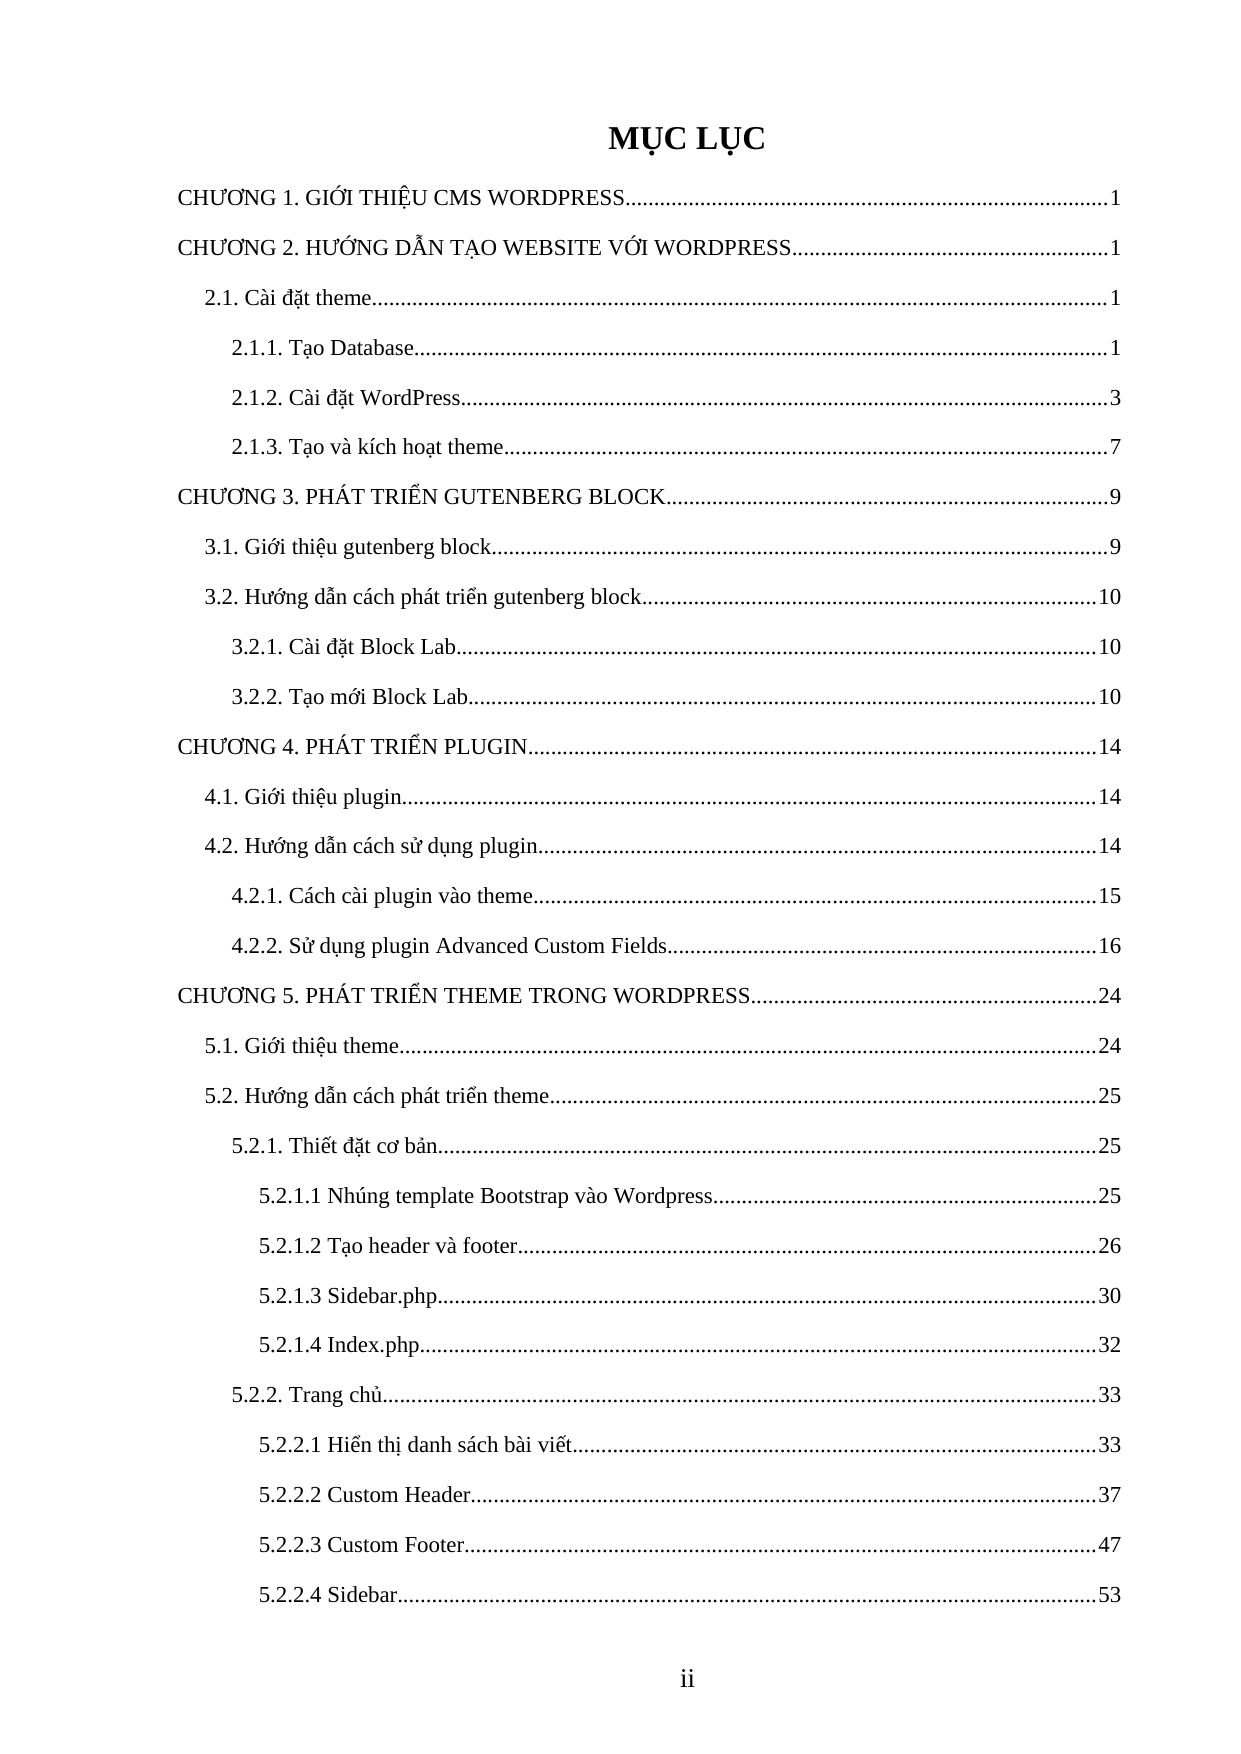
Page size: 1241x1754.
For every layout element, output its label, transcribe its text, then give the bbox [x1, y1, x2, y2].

text 5.2.2. Trang chủ 33 [231, 1381, 1122, 1408]
text 3.2.1. Cài đặt Block Lab 10 [231, 633, 1122, 659]
text 3.2. Hướng dẫn cách phát triển gutenberg block 10 [204, 583, 1122, 609]
text 2.1. Cài đặt theme 1 [204, 284, 1122, 310]
text 2.1.2. Cài đặt WordPress 3 [231, 383, 1122, 410]
text 5.1. Giới thiệu theme 24 [204, 1032, 1122, 1058]
text CHƯƠNG 3. PHÁT TRIỂN GUTENBERG BLOCK 9 [177, 483, 1122, 510]
text 4.2.1. Cách cài plugin vào theme 15 [231, 882, 1122, 909]
text 5.2.2.4 Sidebar 53 [258, 1581, 1122, 1607]
text MỤC LỤC [177, 118, 1122, 156]
text 4.2.2. Sử dụng plugin Advanced Custom Fields 16 [231, 932, 1122, 959]
text 5.2.1. Thiết đặt cơ bản 25 [231, 1132, 1122, 1158]
text 3.2.2. Tạo mới Block Lab 10 [231, 683, 1122, 709]
text 3.1. Giới thiệu gutenberg block 9 [204, 533, 1122, 559]
text CHƯƠNG 4. PHÁT TRIỂN PLUGIN 14 [177, 733, 1122, 759]
text CHƯƠNG 2. HƯỚNG DẪN TẠO WEBSITE VỚI WORDPRESS 1 [177, 234, 1122, 260]
text 5.2.1.2 Tạo header và footer 26 [258, 1232, 1122, 1258]
text CHƯƠNG 1. GIỚI THIỆU CMS WORDPRESS 1 [177, 184, 1122, 210]
text 5.2. Hướng dẫn cách phát triển theme 25 [204, 1082, 1122, 1108]
text 4.1. Giới thiệu plugin 14 [204, 783, 1122, 809]
text CHƯƠNG 5. PHÁT TRIỂN THEME TRONG WORDPRESS 24 [177, 982, 1122, 1009]
text 5.2.2.1 Hiển thị danh sách bài viết 33 [258, 1431, 1122, 1458]
text 5.2.1.4 Index.php 32 [258, 1332, 1122, 1358]
text 5.2.2.3 Custom Footer 47 [258, 1531, 1122, 1557]
text 2.1.1. Tạo Database 1 [231, 334, 1122, 360]
text 5.2.1.1 Nhúng template Bootstrap vào Wordpress 25 [258, 1182, 1122, 1208]
text 4.2. Hướng dẫn cách sử dụng plugin 14 [204, 833, 1122, 859]
text 2.1.3. Tạo và kích hoạt theme 7 [231, 433, 1122, 460]
text 5.2.2.2 Custom Header 37 [258, 1481, 1122, 1508]
text 5.2.1.3 Sidebar.php 30 [258, 1282, 1122, 1308]
